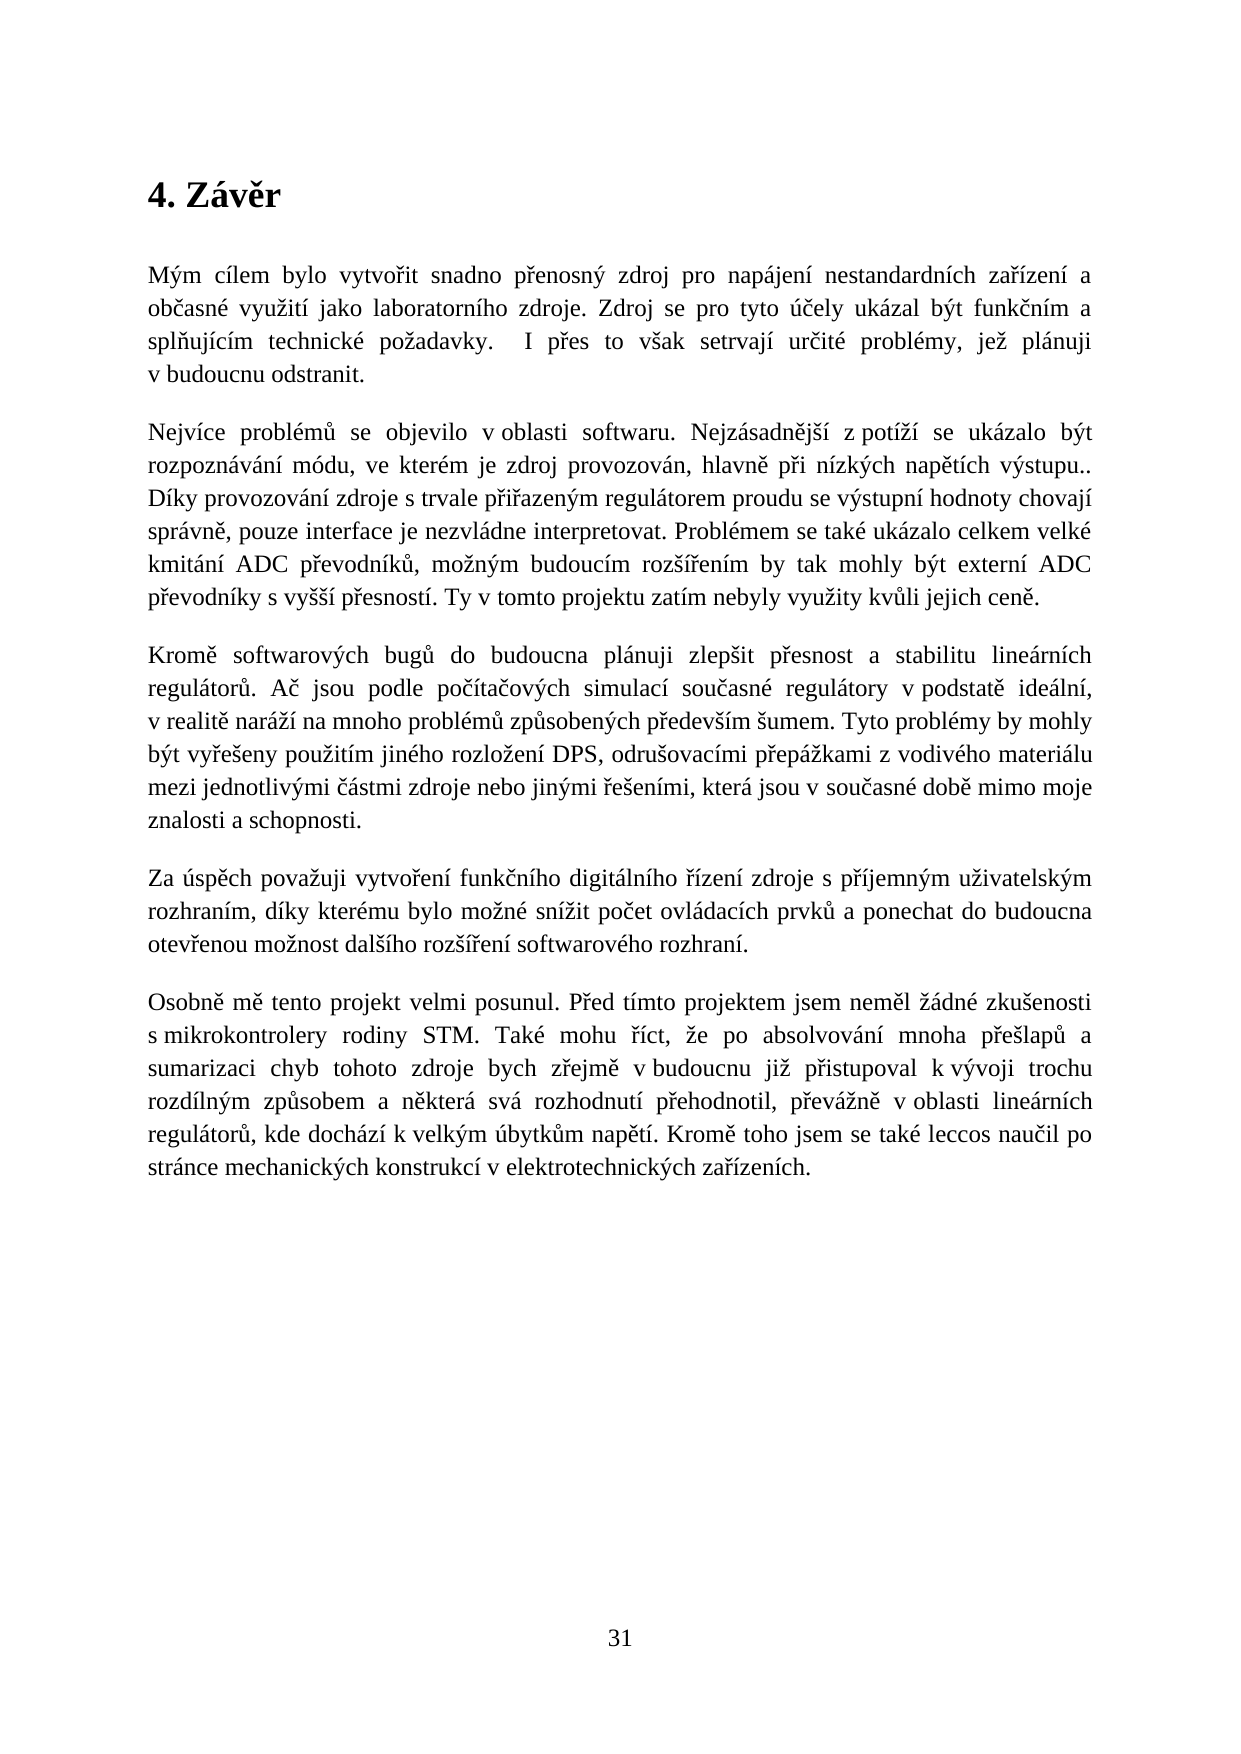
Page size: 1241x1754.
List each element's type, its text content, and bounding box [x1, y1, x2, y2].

text Za úspěch považuji vytvoření funkčního digitálního řízení zdroje s příjemným uživatelským rozhraním, díky kterému bylo možné snížit počet ovládacích prvků a ponechat do budoucna otevřenou možnost dalšího rozšíření softwarového rozhraní. [148, 863, 1093, 958]
text Mým cílem bylo vytvořit snadno přenosný zdroj pro napájení nestandardních zařízení a občasné využití jako laboratorního zdroje. Zdroj se pro tyto účely ukázal být funkčním a splňujícím technické požadavky. I přes to však setrvají určité problémy, jež plánuji v budoucnu odstranit. [148, 260, 1093, 387]
subtitle Závěr [148, 173, 1093, 216]
text Nejvíce problémů se objevilo v oblasti softwaru. Nejzásadnější z potíží se ukázalo být rozpoznávání módu, ve kterém je zdroj provozován, hlavně při nízkých napětích výstupu.. Díky provozování zdroje s trvale přiřazeným regulátorem proudu se výstupní hodnoty chovají správně, pouze interface je nezvládne interpretovat. Problémem se také ukázalo celkem velké kmitání ADC převodníků, možným budoucím rozšířením by tak mohly být externí ADC převodníky s vyšší přesností. Ty v tomto projektu zatím nebyly využity kvůli jejich ceně. [148, 417, 1093, 611]
text Kromě softwarových bugů do budoucna plánuji zlepšit přesnost a stabilitu lineárních regulátorů. Ač jsou podle počítačových simulací současné regulátory v podstatě ideální, v realitě naráží na mnoho problémů způsobených především šumem. Tyto problémy by mohly být vyřešeny použitím jiného rozložení DPS, odrušovacími přepážkami z vodivého materiálu mezi jednotlivými částmi zdroje nebo jinými řešeními, která jsou v současné době mimo moje znalosti a schopnosti. [148, 640, 1093, 834]
text Osobně mě tento projekt velmi posunul. Před tímto projektem jsem neměl žádné zkušenosti s mikrokontrolery rodiny STM. Také mohu říct, že po absolvování mnoha přešlapů a sumarizaci chyb tohoto zdroje bych zřejmě v budoucnu již přistupoval k vývoji trochu rozdílným způsobem a některá svá rozhodnutí přehodnotil, převážně v oblasti lineárních regulátorů, kde dochází k velkým úbytkům napětí. Kromě toho jsem se také leccos naučil po stránce mechanických konstrukcí v elektrotechnických zařízeních. [148, 987, 1093, 1181]
